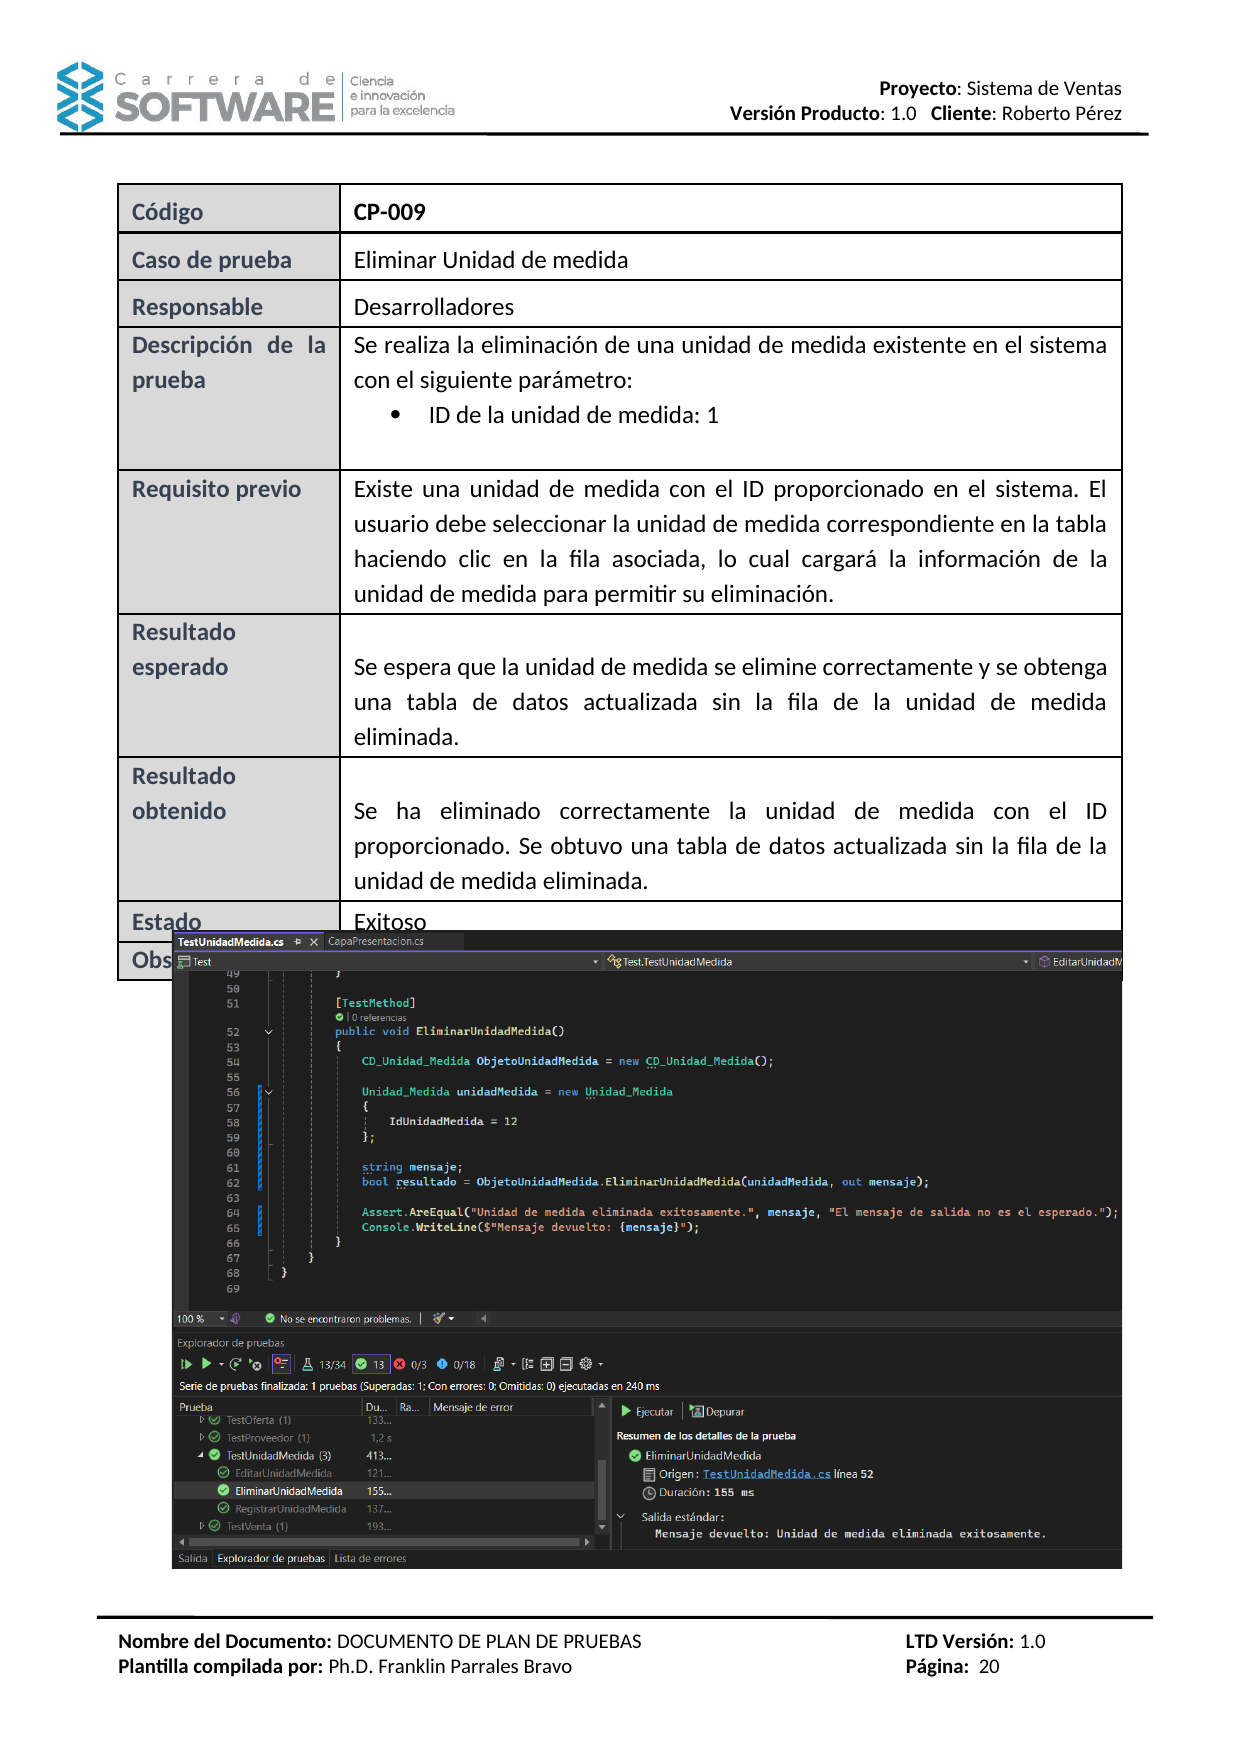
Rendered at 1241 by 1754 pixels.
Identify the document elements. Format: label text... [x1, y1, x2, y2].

table_cell Requisito previo [119, 471, 339, 613]
table_cell Se espera que la unidad de medida se elimine correctamente y se obtenga una tabla de datos actualizada sin la fila de la unidad de medida eliminada. [341, 615, 1121, 756]
table_cell Responsable [119, 281, 339, 326]
table_cell Desarrolladores [341, 281, 1121, 326]
table_cell Resultado obtenido [119, 758, 339, 900]
table_cell Descripción de la prueba [119, 328, 339, 469]
table_cell Se realiza la eliminación de una unidad de medida existente en el sistema con el siguiente parámetro: ID de la unidad de medida: 1 [341, 328, 1121, 469]
table_cell Exitoso [341, 902, 1121, 930]
table_cell Resultado esperado [119, 615, 339, 756]
table_header Código [119, 185, 339, 231]
picture [46, 46, 461, 154]
table_cell Se ha eliminado correctamente la unidad de medida con el ID proporcionado. Se obtuvo una tabla de datos actualizada sin la fila de la unidad de medida eliminada. [341, 758, 1121, 900]
table_cell Observaciones [119, 943, 171, 979]
table_cell Existe una unidad de medida con el ID proporcionado en el sistema. El usuario debe seleccionar la unidad de medida correspondiente en la tabla haciendo clic en la fila asociada, lo cual cargará la información de la unidad de medida para permitir su eliminación. [341, 471, 1121, 613]
table_cell Caso de prueba [119, 234, 339, 279]
table_header CP-009 [341, 185, 1121, 231]
table_cell Eliminar Unidad de medida [341, 234, 1121, 279]
table_cell Estado [119, 902, 339, 941]
picture [171, 930, 1123, 1569]
